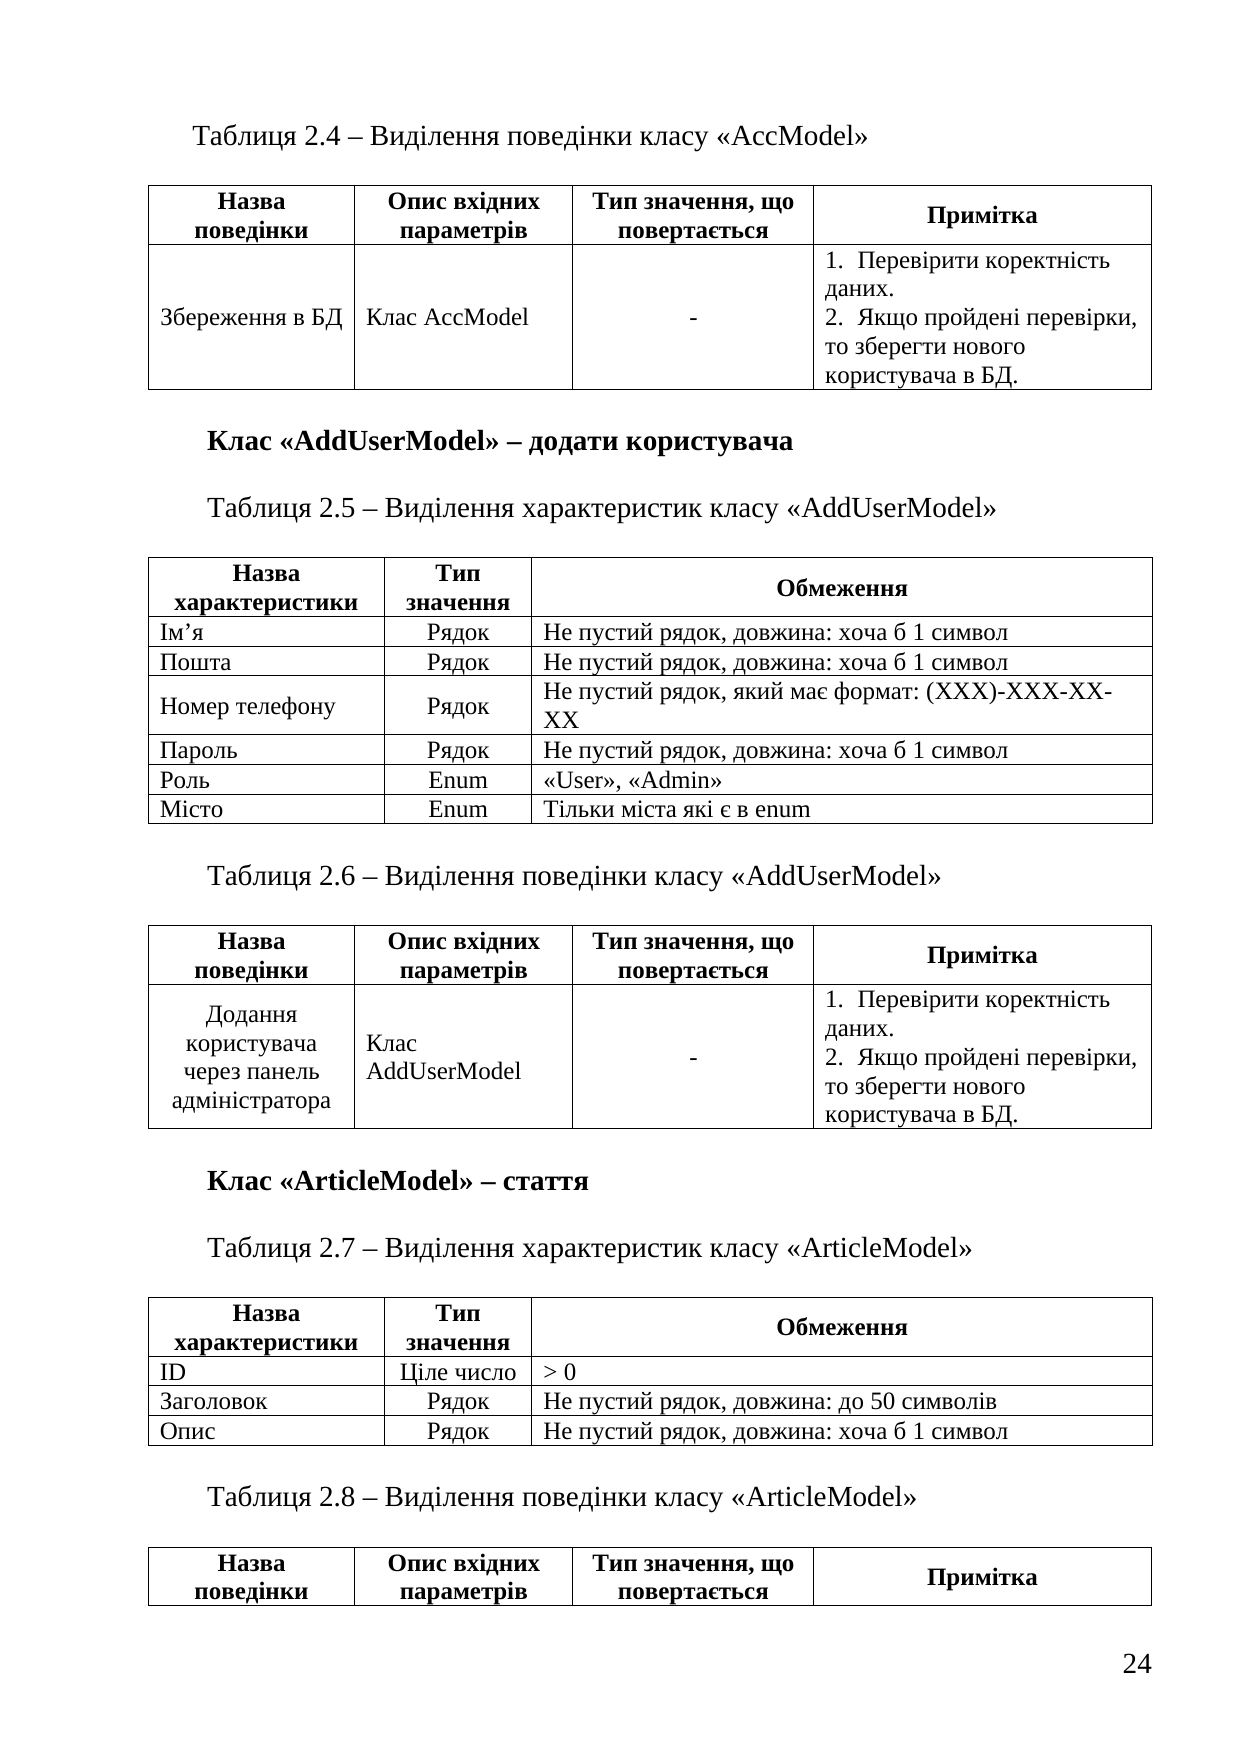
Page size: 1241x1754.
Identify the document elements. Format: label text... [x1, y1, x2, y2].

text Клас «ArticleModel» – стаття [148, 1163, 1152, 1196]
table_cell Рядок [385, 647, 531, 675]
table_cell Enum [385, 765, 531, 793]
table_header Обмеження [532, 558, 1152, 616]
table_header Тип значення [385, 1298, 531, 1356]
table_cell Не пустий рядок, який має формат: (XXX)-XXX-XX-XX [532, 676, 1152, 734]
table_cell Опис [149, 1416, 384, 1445]
table_cell ID [149, 1357, 384, 1385]
text Таблиця 2.6 – Виділення поведінки класу «AddUserModel» [148, 858, 1152, 891]
table_cell Перевірити коректність даних. Якщо пройдені перевірки, то зберегти нового користувача в БД. [814, 985, 1151, 1128]
table_cell Ім’я [149, 617, 384, 646]
table_cell Рядок [385, 1386, 531, 1415]
table_cell Не пустий рядок, довжина: хоча б 1 символ [532, 1416, 1152, 1445]
table_cell Місто [149, 795, 384, 823]
table_header Обмеження [532, 1298, 1152, 1356]
table_cell Рядок [385, 735, 531, 764]
table_header Назва поведінки [149, 186, 354, 244]
table_header Назва характеристики [149, 1298, 384, 1356]
table_header Тип значення, що повертається [573, 186, 813, 244]
table_cell «User», «Admin» [532, 765, 1152, 793]
table_cell Не пустий рядок, довжина: до 50 символів [532, 1386, 1152, 1415]
table_cell Збереження в БД [149, 245, 354, 388]
table_header Назва характеристики [149, 558, 384, 616]
table_header Назва поведінки [149, 1548, 354, 1605]
table_cell > 0 [532, 1357, 1152, 1385]
table_cell Заголовок [149, 1386, 384, 1415]
table_header Опис вхідних параметрів [355, 926, 572, 983]
table_cell Рядок [385, 617, 531, 646]
table_header Опис вхідних параметрів [355, 186, 572, 244]
table_cell Рядок [385, 1416, 531, 1445]
table_cell - [573, 245, 813, 388]
table_cell Пошта [149, 647, 384, 675]
table_cell Перевірити коректність даних. Якщо пройдені перевірки, то зберегти нового користувача в БД. [814, 245, 1151, 388]
table_cell Не пустий рядок, довжина: хоча б 1 символ [532, 617, 1152, 646]
table_header Примітка [814, 926, 1151, 983]
table_cell Роль [149, 765, 384, 793]
text Клас «AddUserModel» – додати користувача [148, 423, 1152, 457]
text Таблиця 2.8 – Виділення поведінки класу «ArticleModel» [148, 1479, 1152, 1513]
table_cell Рядок [385, 676, 531, 734]
table_header Тип значення, що повертається [573, 926, 813, 983]
table_cell Не пустий рядок, довжина: хоча б 1 символ [532, 735, 1152, 764]
table_header Тип значення, що повертається [573, 1548, 813, 1605]
text Таблиця 2.4 – Виділення поведінки класу «AccModel» [148, 118, 1152, 152]
table_cell Клас AddUserModel [355, 985, 572, 1128]
table_header Назва поведінки [149, 926, 354, 983]
table_cell Не пустий рядок, довжина: хоча б 1 символ [532, 647, 1152, 675]
table_cell Номер телефону [149, 676, 384, 734]
table_cell - [573, 985, 813, 1128]
table_header Опис вхідних параметрів [355, 1548, 572, 1605]
table_cell Enum [385, 795, 531, 823]
table_header Примітка [814, 186, 1151, 244]
table_cell Клас AccModel [355, 245, 572, 388]
text Таблиця 2.7 – Виділення характеристик класу «ArticleModel» [148, 1230, 1152, 1263]
text Таблиця 2.5 – Виділення характеристик класу «AddUserModel» [148, 490, 1152, 524]
table_header Примітка [814, 1548, 1151, 1605]
table_cell Додання користувача через панель адміністратора [149, 985, 354, 1128]
table_header Тип значення [385, 558, 531, 616]
table_cell Ціле число [385, 1357, 531, 1385]
table_cell Тільки міста які є в enum [532, 795, 1152, 823]
table_cell Пароль [149, 735, 384, 764]
